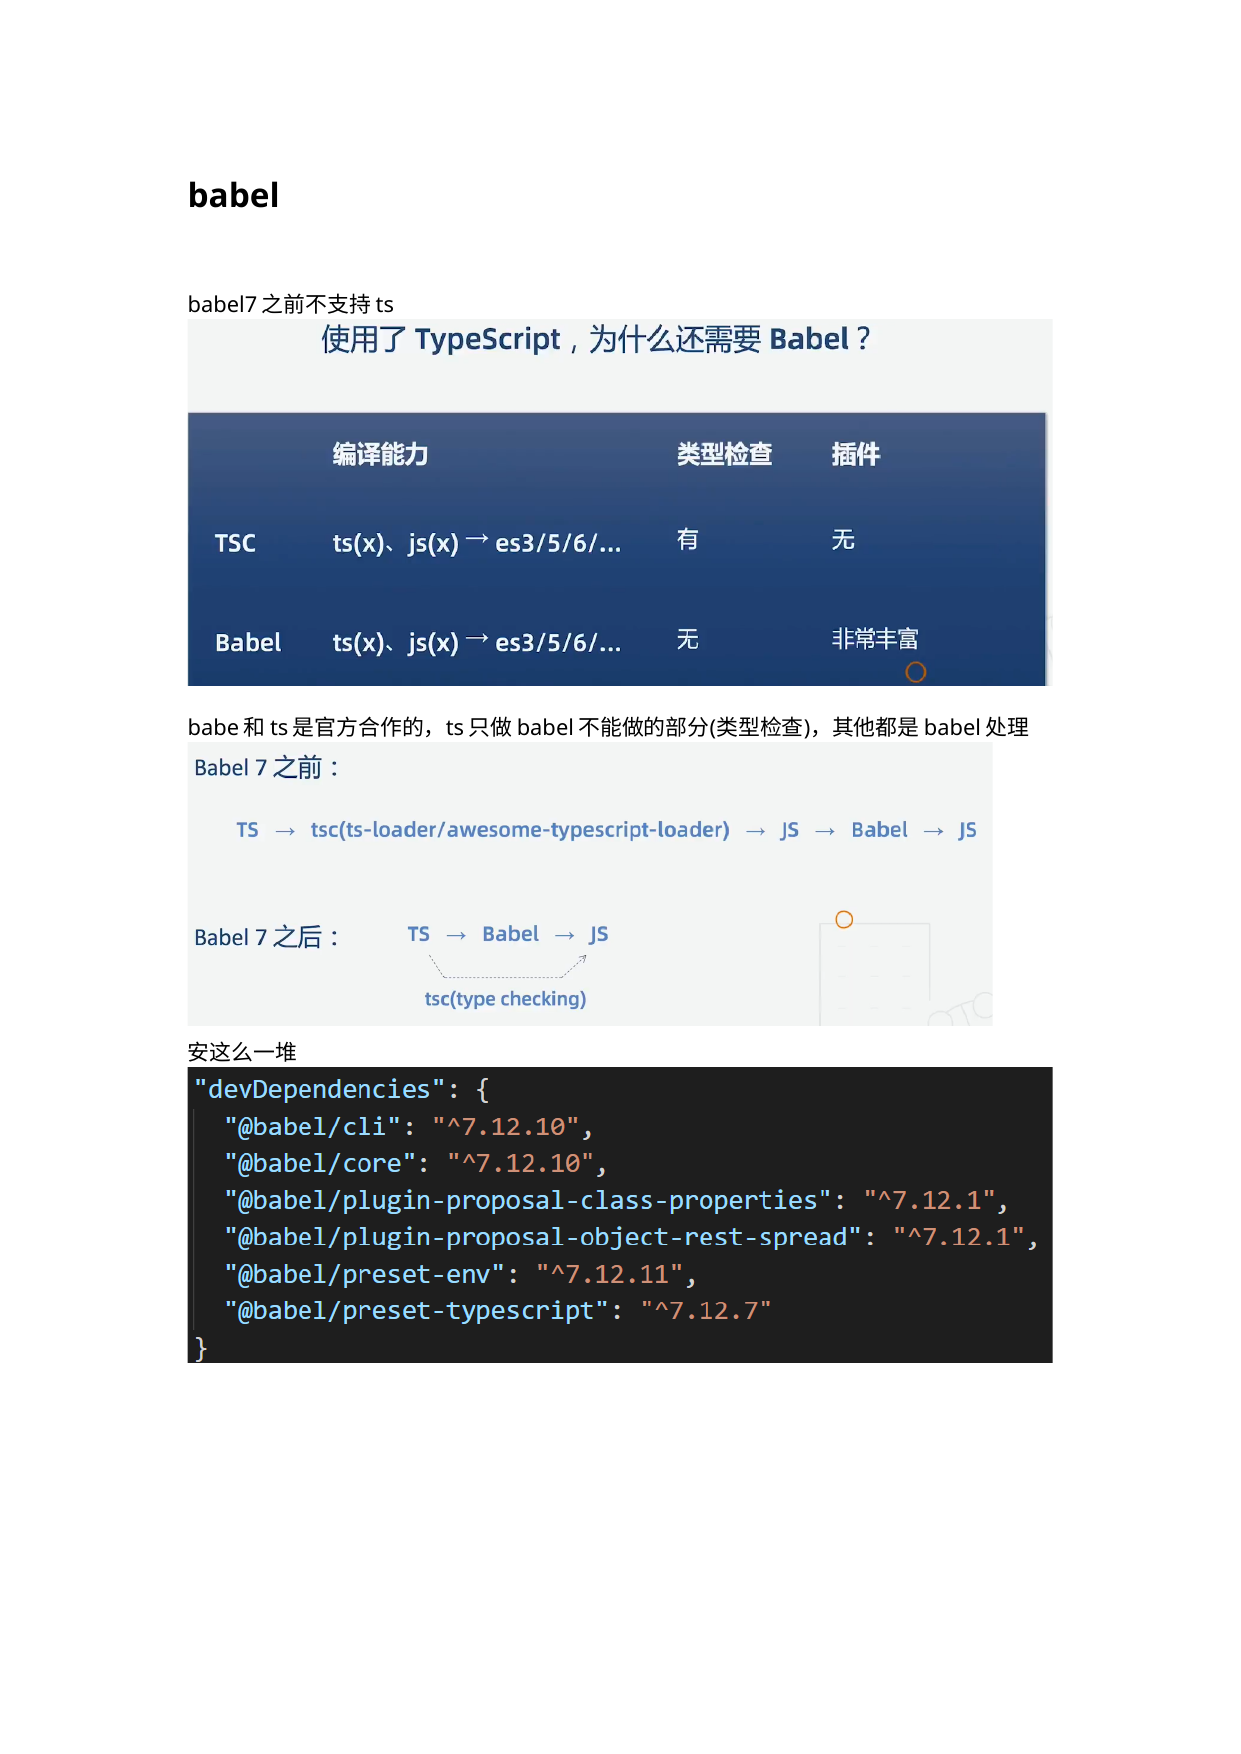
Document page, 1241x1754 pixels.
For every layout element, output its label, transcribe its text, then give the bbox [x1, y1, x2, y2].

picture [187, 742, 993, 1026]
picture [187, 319, 1053, 686]
text babel7之前不支持ts [187, 287, 1053, 319]
text 安这么一堆 [187, 1035, 1053, 1067]
picture [187, 1067, 1053, 1363]
text babe和ts是官方合作的，ts只做babel不能做的部分(类型检查)，其他都是babel处理 [187, 710, 1053, 742]
subtitle babel [187, 162, 1053, 227]
